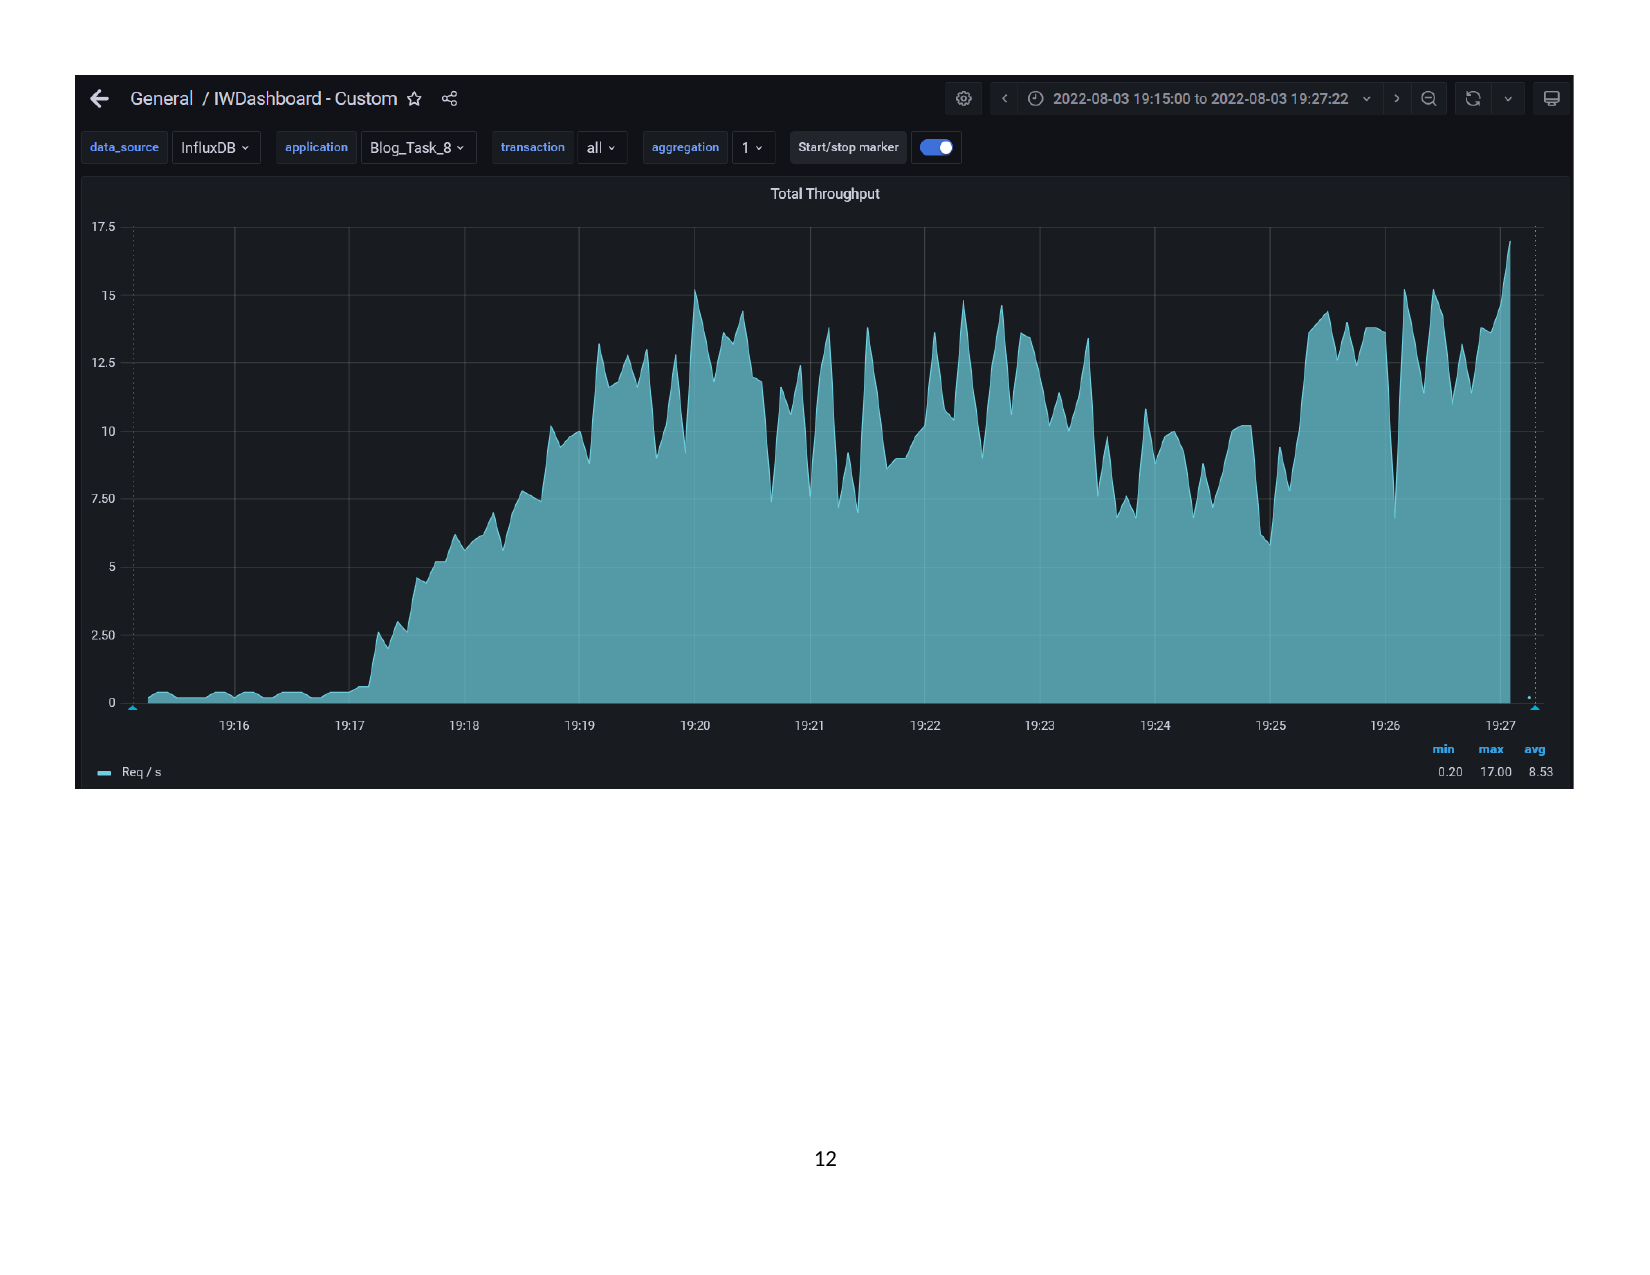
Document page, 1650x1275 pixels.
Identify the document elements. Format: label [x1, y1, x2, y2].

picture [75, 75, 1574, 789]
